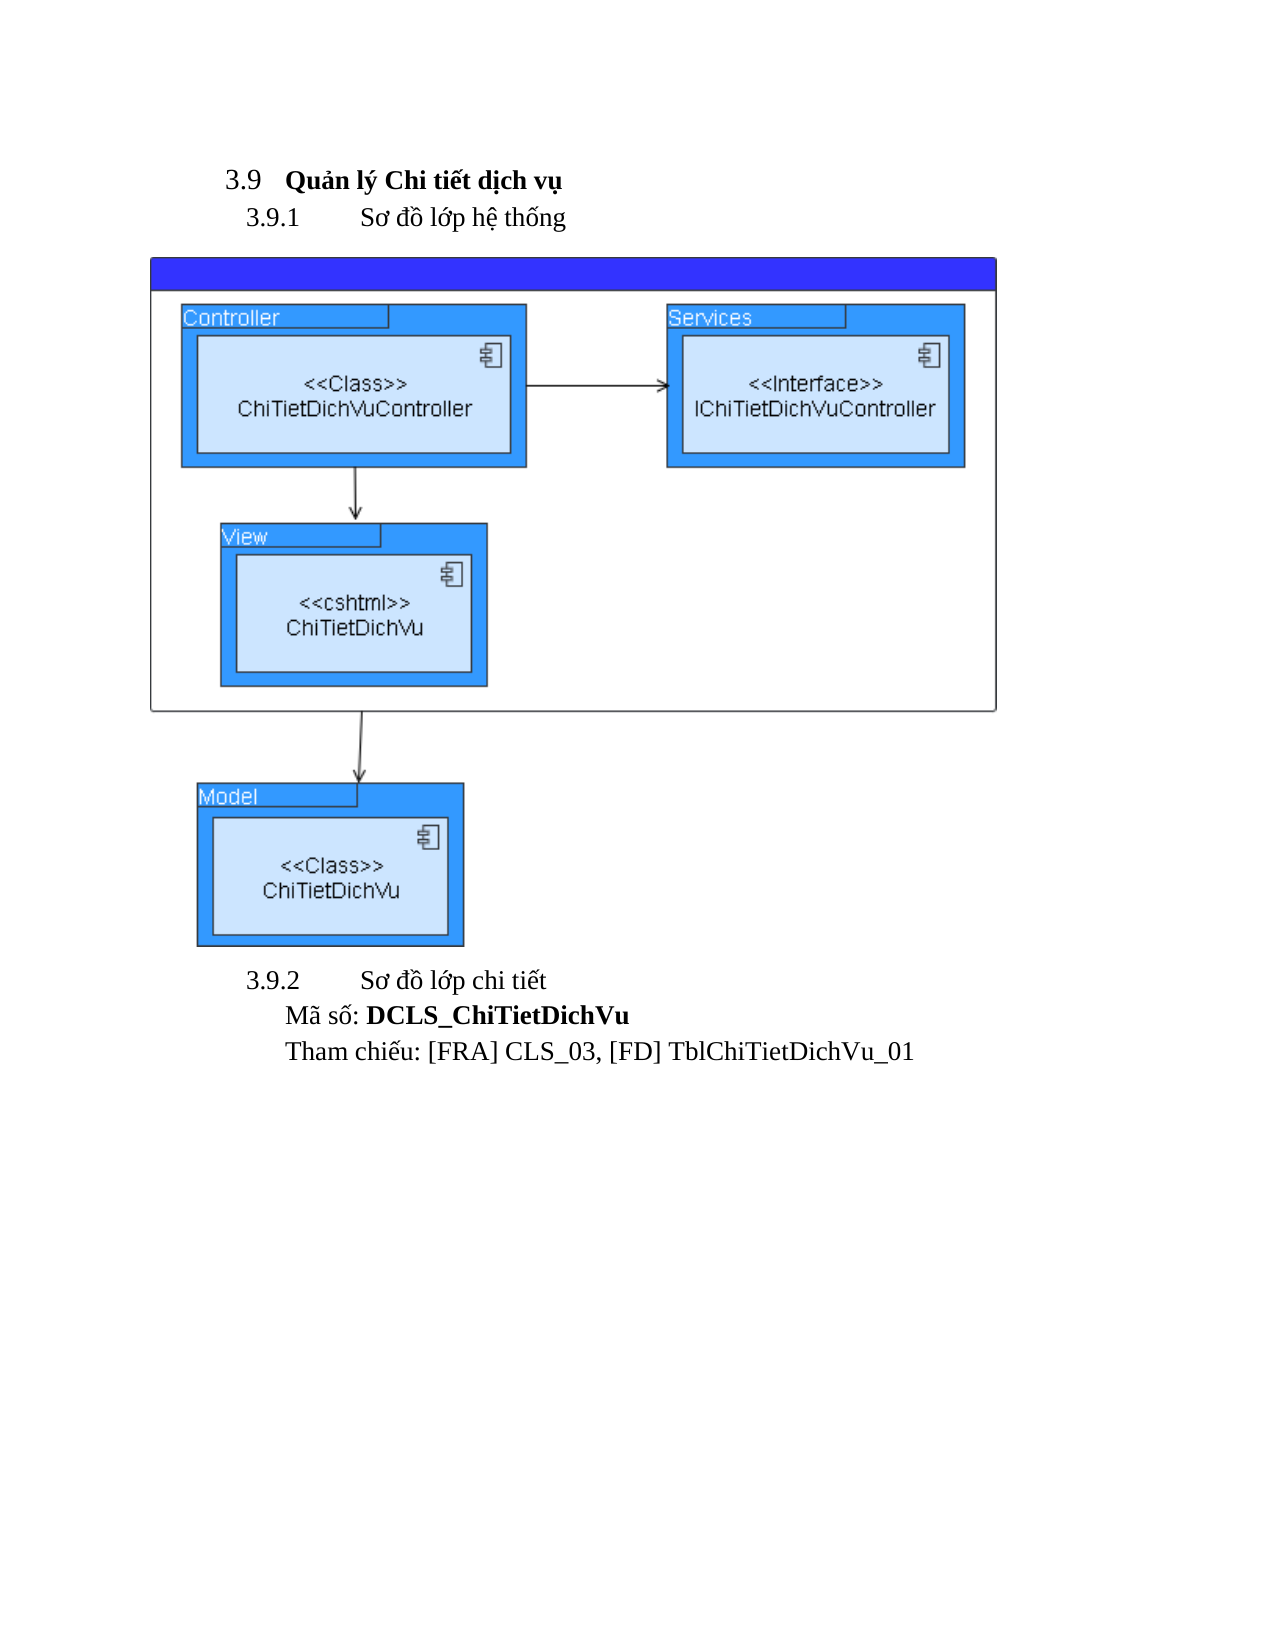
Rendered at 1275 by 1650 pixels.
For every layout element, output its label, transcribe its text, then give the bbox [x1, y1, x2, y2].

list Quản lý Chi tiết dịch vụ [225, 162, 1125, 196]
list Sơ đồ lớp chi tiết [300, 964, 1125, 995]
list Sơ đồ lớp hệ thống [300, 201, 1125, 232]
picture [150, 257, 997, 947]
list Tham chiếu: [FRA] CLS_03, [FD] TblChiTietDichVu_01 [285, 1035, 1125, 1066]
list Mã số: DCLS_ChiTietDichVu [285, 999, 1125, 1031]
